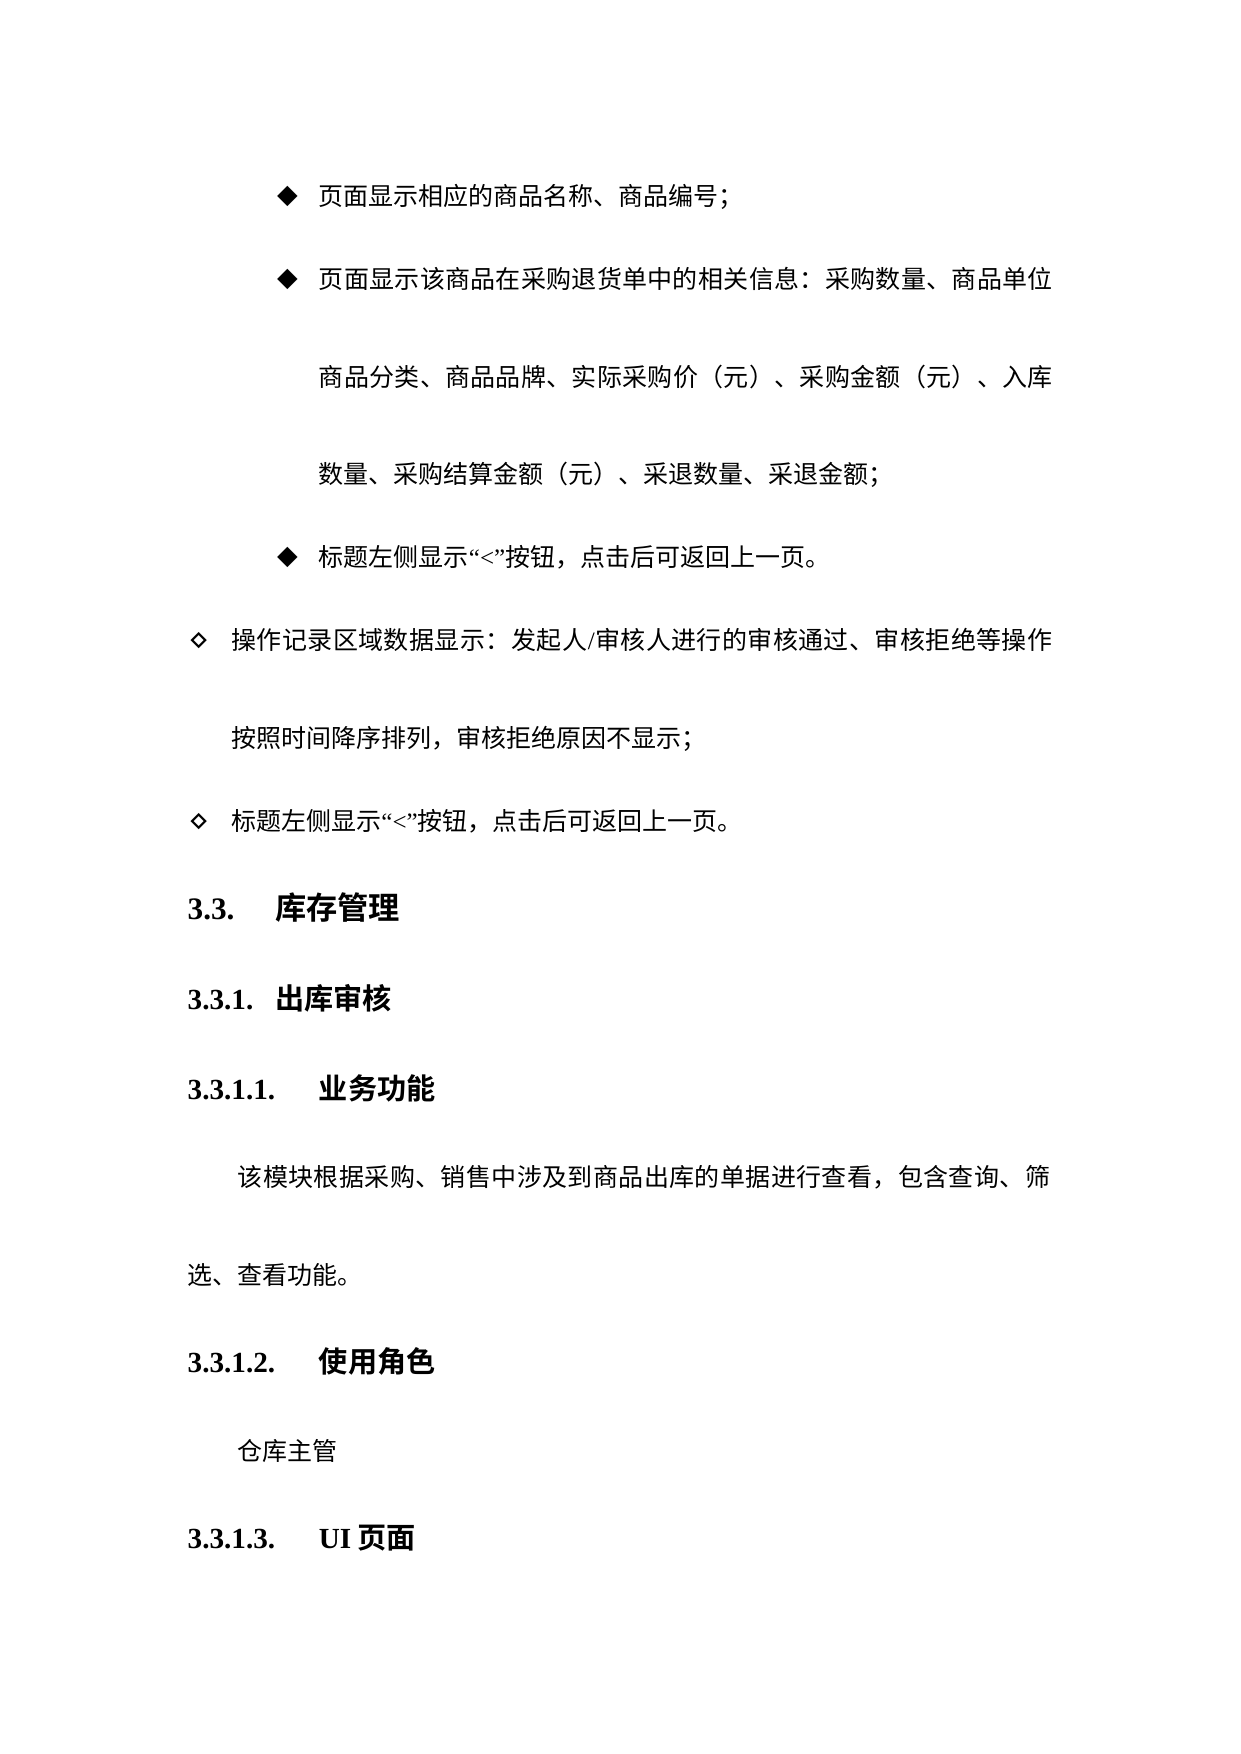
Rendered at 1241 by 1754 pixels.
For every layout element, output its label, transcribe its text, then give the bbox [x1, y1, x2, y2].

subtitle 使用角色 [187, 1327, 1053, 1392]
list 标题左侧显示“<”按钮，点击后可返回上一页。 [275, 523, 1053, 588]
subtitle 库存管理 [187, 873, 1053, 938]
list 页面显示相应的商品名称、商品编号； [275, 162, 1053, 227]
list 页面显示该商品在采购退货单中的相关信息：采购数量、商品单位、商品分类、商品品牌、实际采购价（元）、采购金额（元）、入库数量、采购结算金额（元）、采退数量、采退金额； [275, 245, 1053, 505]
subtitle 出库审核 [187, 964, 1053, 1029]
list 标题左侧显示“<”按钮，点击后可返回上一页。 [187, 787, 1053, 852]
text 该模块根据采购、销售中涉及到商品出库的单据进行查看，包含查询、筛选、查看功能。 [187, 1143, 1053, 1306]
subtitle 业务功能 [187, 1054, 1053, 1119]
text 仓库主管 [187, 1417, 1053, 1482]
list 操作记录区域数据显示：发起人/审核人进行的审核通过、审核拒绝等操作按照时间降序排列，审核拒绝原因不显示； [187, 606, 1053, 769]
subtitle UI页面 [187, 1503, 1053, 1568]
